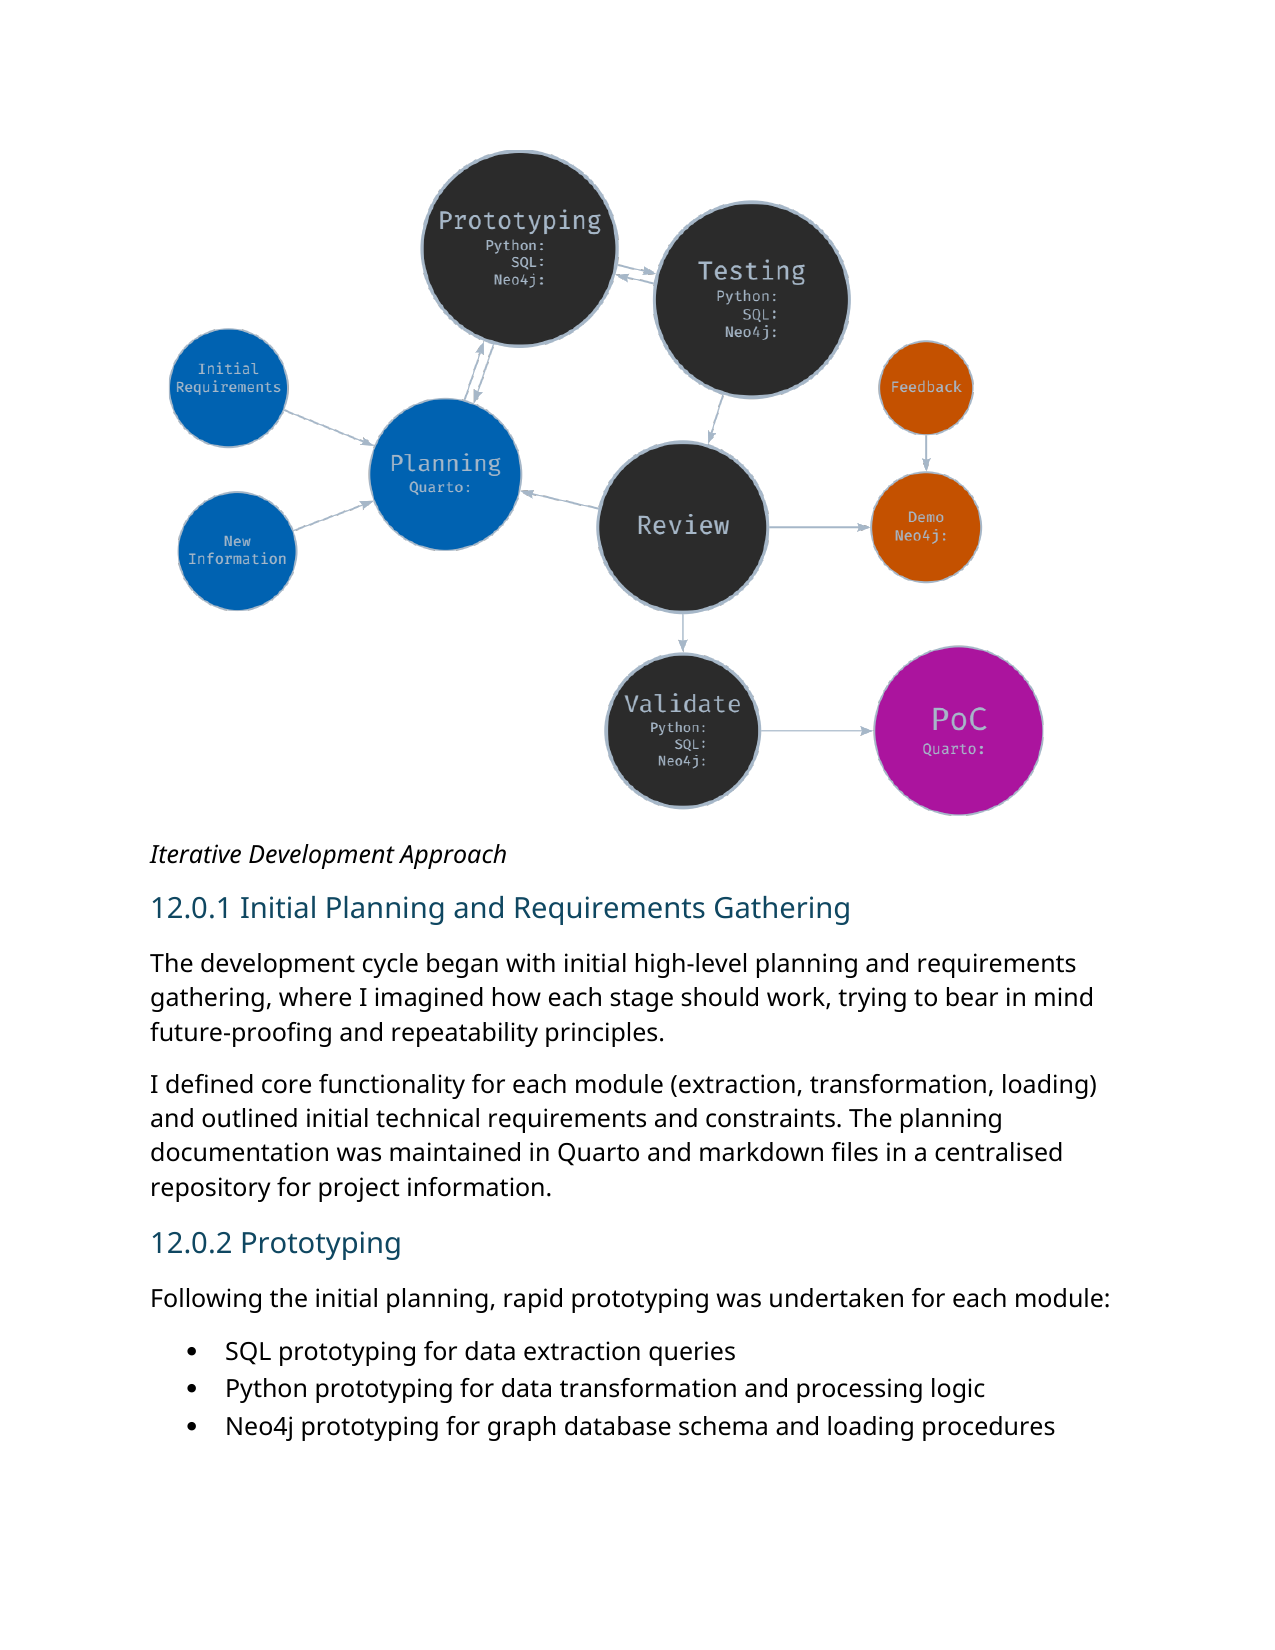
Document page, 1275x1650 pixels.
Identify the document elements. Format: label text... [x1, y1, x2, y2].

text Iterative Development Approach [150, 837, 1125, 871]
list Neo4j prototyping for graph database schema and loading procedures [187, 1409, 1125, 1443]
text I defined core functionality for each module (extraction, transformation, loading) and outlined initial technical requirements and constraints. The planning documentation was maintained in Quarto and markdown files in a centralised repository for project information. [150, 1067, 1125, 1203]
text The development cycle began with initial high-level planning and requirements gathering, where I imagined how each stage should work, trying to bear in mind future-proofing and repeatability principles. [150, 946, 1125, 1048]
subtitle 12.0.2 Prototyping [150, 1222, 1125, 1262]
text Following the initial planning, rapid prototyping was undertaken for each module: [150, 1280, 1125, 1314]
picture [168, 150, 1044, 816]
list Python prototyping for data transformation and processing logic [187, 1371, 1125, 1405]
list SQL prototyping for data extraction queries [187, 1333, 1125, 1367]
subtitle 12.0.1 Initial Planning and Requirements Gathering [150, 888, 1125, 927]
